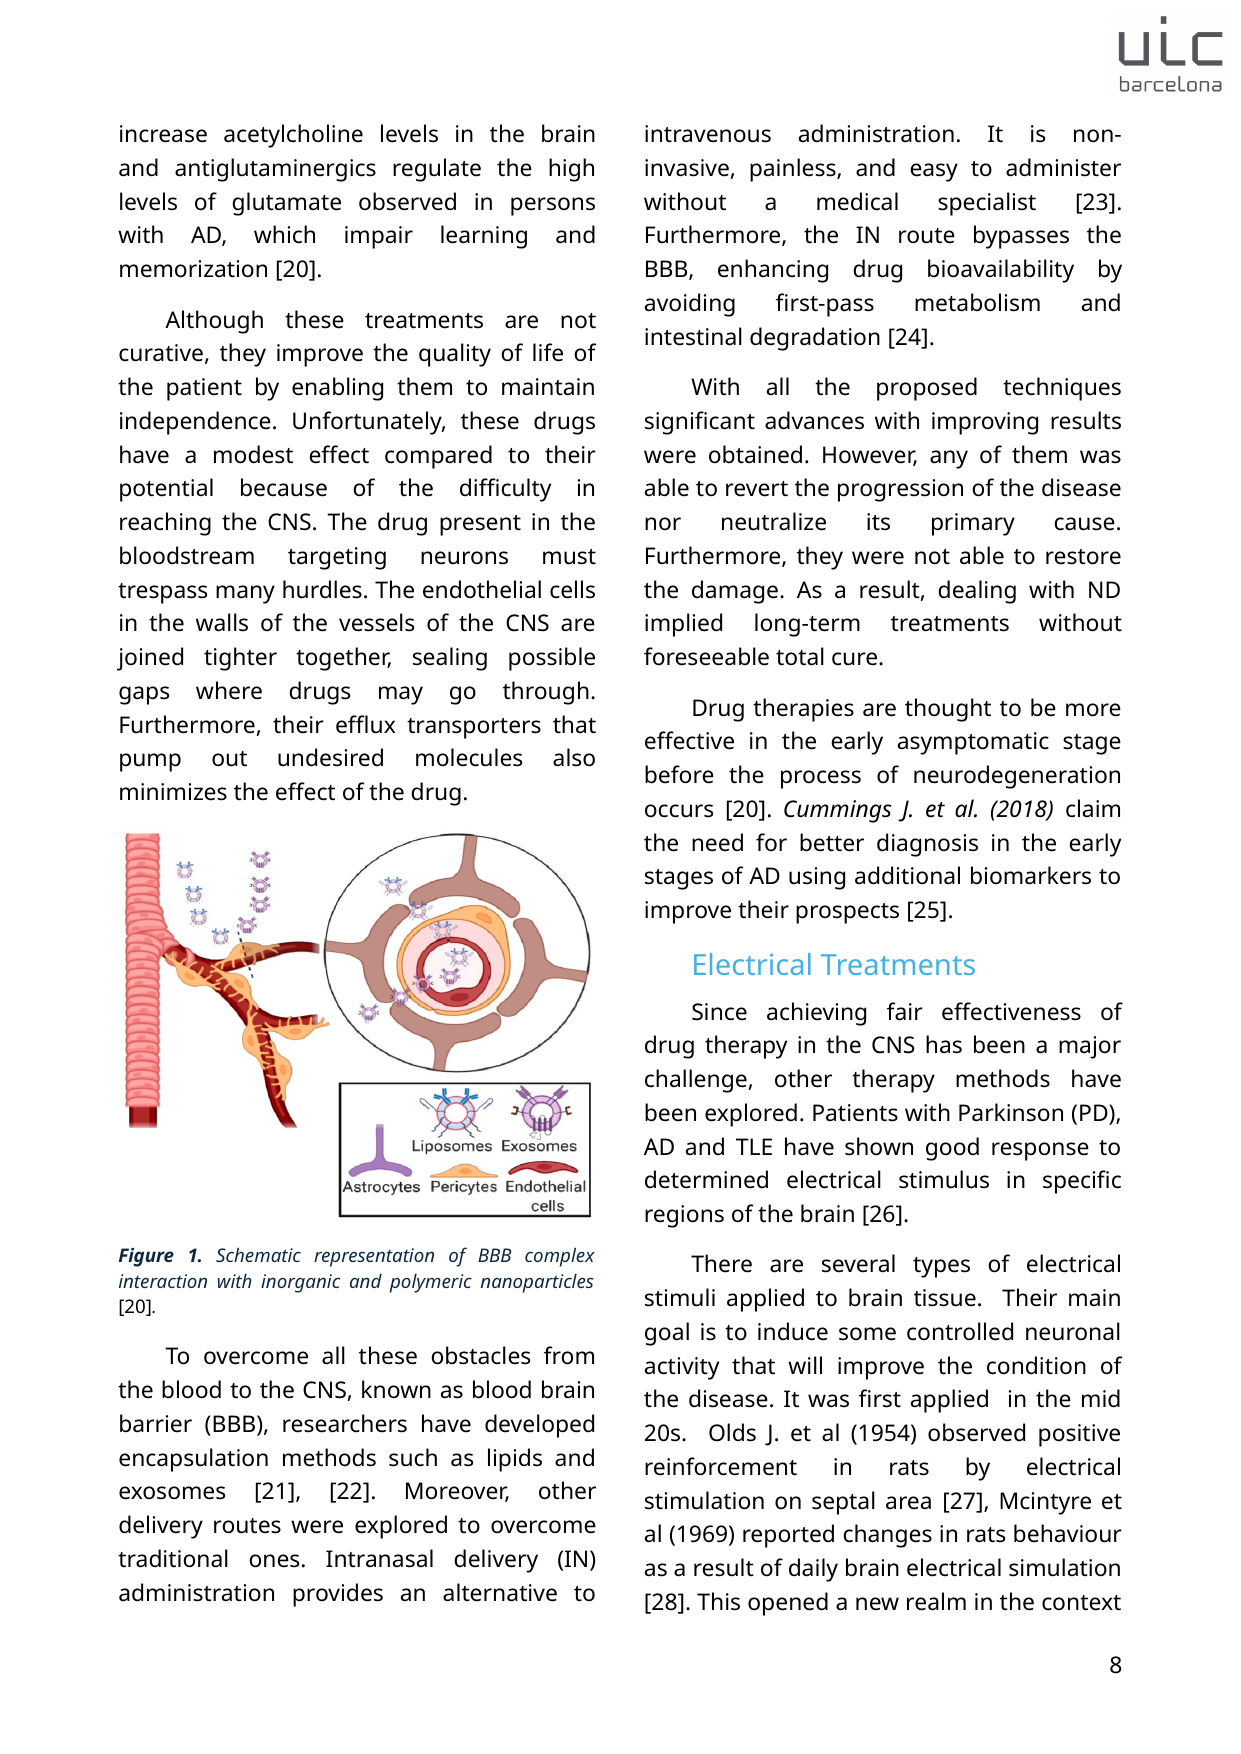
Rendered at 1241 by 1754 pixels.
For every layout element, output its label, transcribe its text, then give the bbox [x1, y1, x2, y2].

text Although these treatments are not curative, they improve the quality of life of the patient by enabling them to maintain independence. Unfortunately, these drugs have a modest effect compared to their potential because of the difficulty in reaching the CNS. The drug present in the bloodstream targeting neurons must trespass many hurdles. The endothelial cells in the walls of the vessels of the CNS are joined tighter together, sealing possible gaps where drugs may go through. Furthermore, their efflux transporters that pump out undesired molecules also minimizes the effect of the drug. [118, 303, 596, 807]
text With all the proposed techniques significant advances with improving results were obtained. However, any of them was able to revert the progression of the disease nor neutralize its primary cause. Furthermore, they were not able to restore the damage. As a result, dealing with ND implied long-term treatments without foreseeable total cure. [644, 371, 1122, 672]
text Since achieving fair effectiveness of drug therapy in the CNS has been a major challenge, other therapy methods have been explored. Patients with Parkinson (PD), AD and TLE have shown good response to determined electrical stimulus in specific regions of the brain . [644, 996, 1122, 1229]
text Drug therapies are thought to be more effective in the early asymptomatic stage before the process of neurodegeneration occurs . Cummings J. et al. (2018) claim the need for better diagnosis in the early stages of AD using additional biomarkers to improve their prospects . [644, 691, 1122, 925]
text To overcome all these obstacles from the blood to the CNS, known as blood brain barrier (BBB), researchers have developed encapsulation methods such as lipids and exosomes . Moreover, other delivery routes were explored to overcome traditional ones. Intranasal delivery (IN) administration provides an alternative to intravenous administration. It is non-invasive, painless, and easy to administer without a medical specialist . Furthermore, the IN route bypasses the BBB, enhancing drug bioavailability by avoiding first-pass metabolism and intestinal degradation . [644, 118, 1122, 352]
subtitle Electrical Treatments [644, 944, 1122, 984]
text Figure 1. Schematic representation of BBB complex interaction with inorganic and polymeric nanoparticles . [118, 1243, 596, 1319]
text To overcome all these obstacles from the blood to the CNS, known as blood brain barrier (BBB), researchers have developed encapsulation methods such as lipids and exosomes . Moreover, other delivery routes were explored to overcome traditional ones. Intranasal delivery (IN) administration provides an alternative to intravenous administration. It is non-invasive, painless, and easy to administer without a medical specialist . Furthermore, the IN route bypasses the BBB, enhancing drug bioavailability by avoiding first-pass metabolism and intestinal degradation . [118, 1340, 596, 1608]
picture [118, 826, 597, 1224]
picture [1110, 9, 1231, 98]
